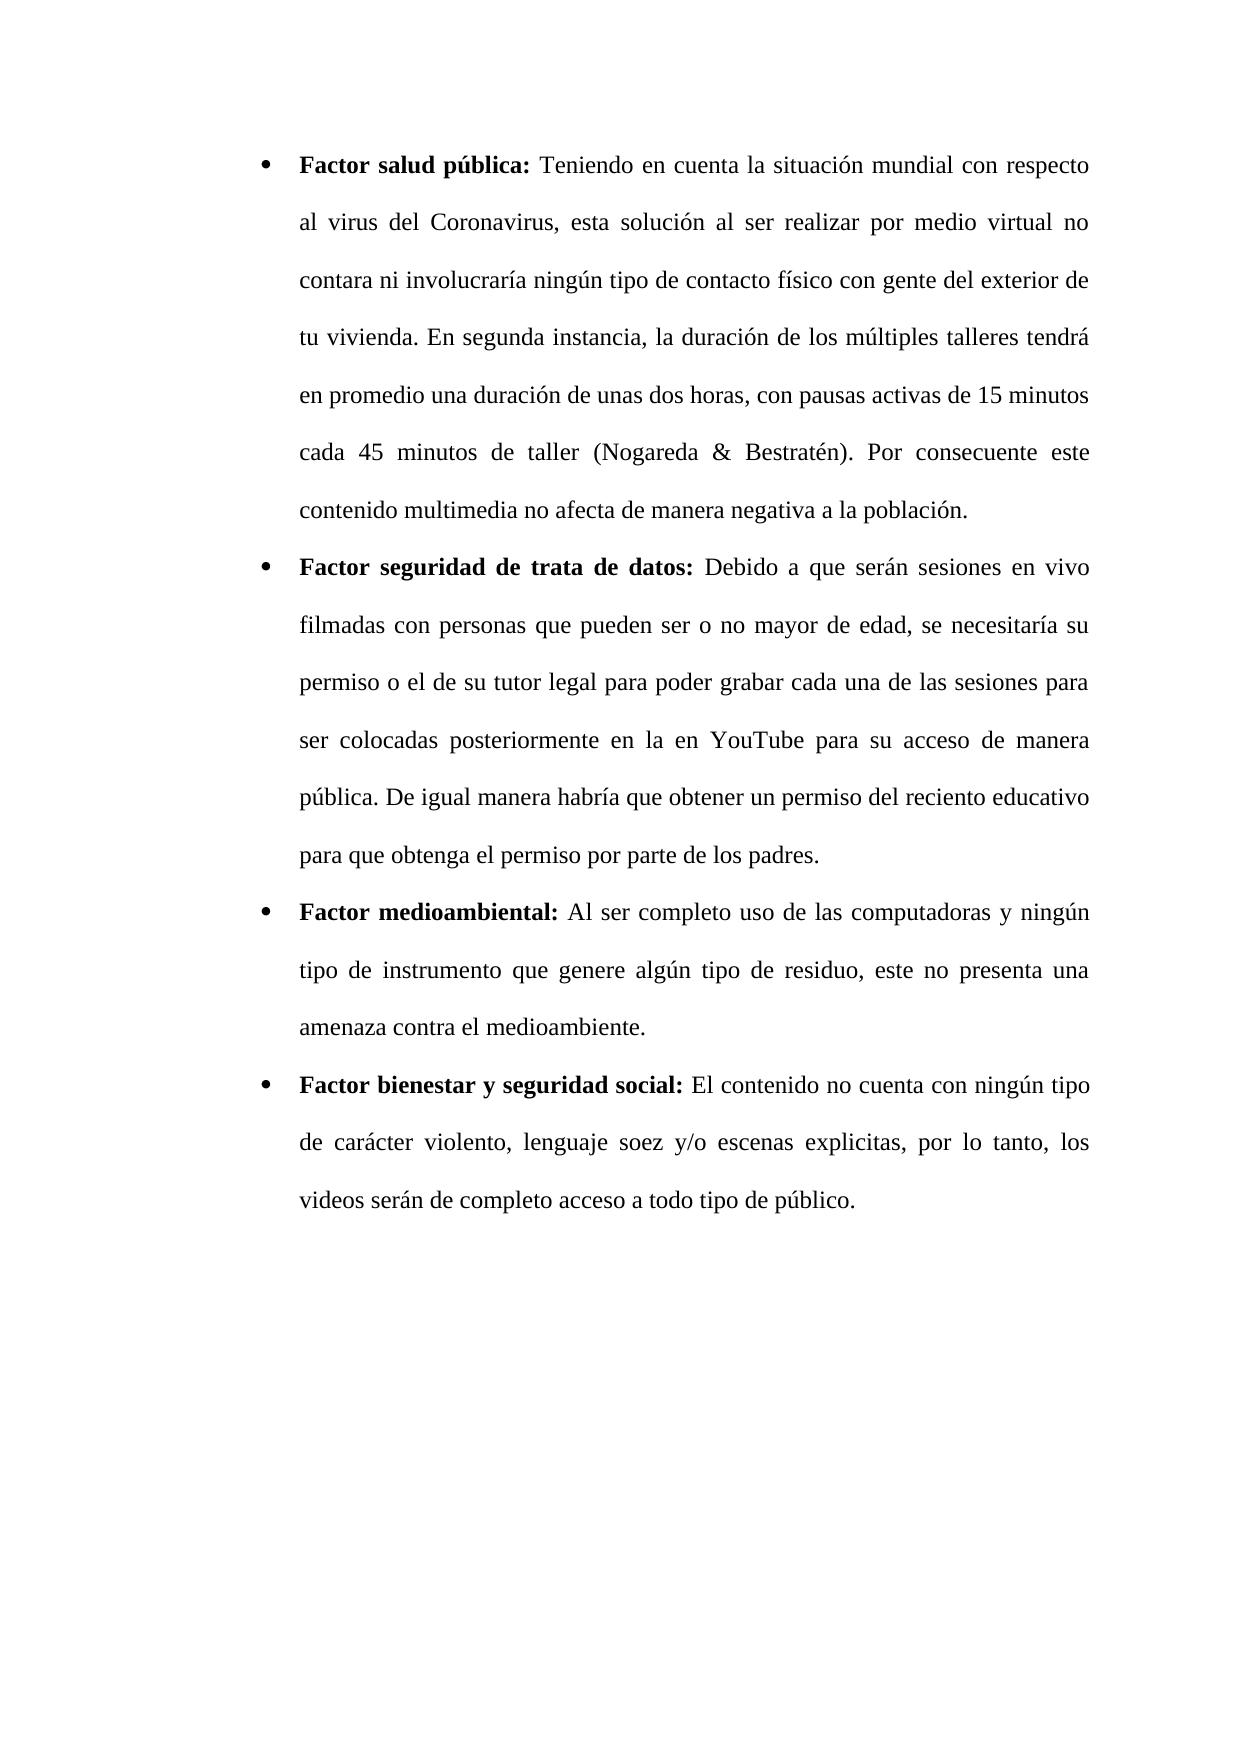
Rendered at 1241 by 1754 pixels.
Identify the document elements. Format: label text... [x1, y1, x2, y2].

list Factor salud pública: Teniendo en cuenta la situación mundial con respecto al virus del Coronavirus, esta solución al ser realizar por medio virtual no contara ni involucraría ningún tipo de contacto físico con gente del exterior de tu vivienda. En segunda instancia, la duración de los múltiples talleres tendrá en promedio una duración de unas dos horas, con pausas activas de 15 minutos cada 45 minutos de taller . Por consecuente este contenido multimedia no afecta de manera negativa a la población. [262, 150, 1090, 524]
list Factor seguridad de trata de datos: Debido a que serán sesiones en vivo filmadas con personas que pueden ser o no mayor de edad, se necesitaría su permiso o el de su tutor legal para poder grabar cada una de las sesiones para ser colocadas posteriormente en la en YouTube para su acceso de manera pública. De igual manera habría que obtener un permiso del reciento educativo para que obtenga el permiso por parte de los padres. [262, 552, 1090, 869]
list Factor bienestar y seguridad social: El contenido no cuenta con ningún tipo de carácter violento, lenguaje soez y/o escenas explicitas, por lo tanto, los videos serán de completo acceso a todo tipo de público. [262, 1070, 1090, 1214]
list Factor medioambiental: Al ser completo uso de las computadoras y ningún tipo de instrumento que genere algún tipo de residuo, este no presenta una amenaza contra el medioambiente. [262, 897, 1090, 1041]
